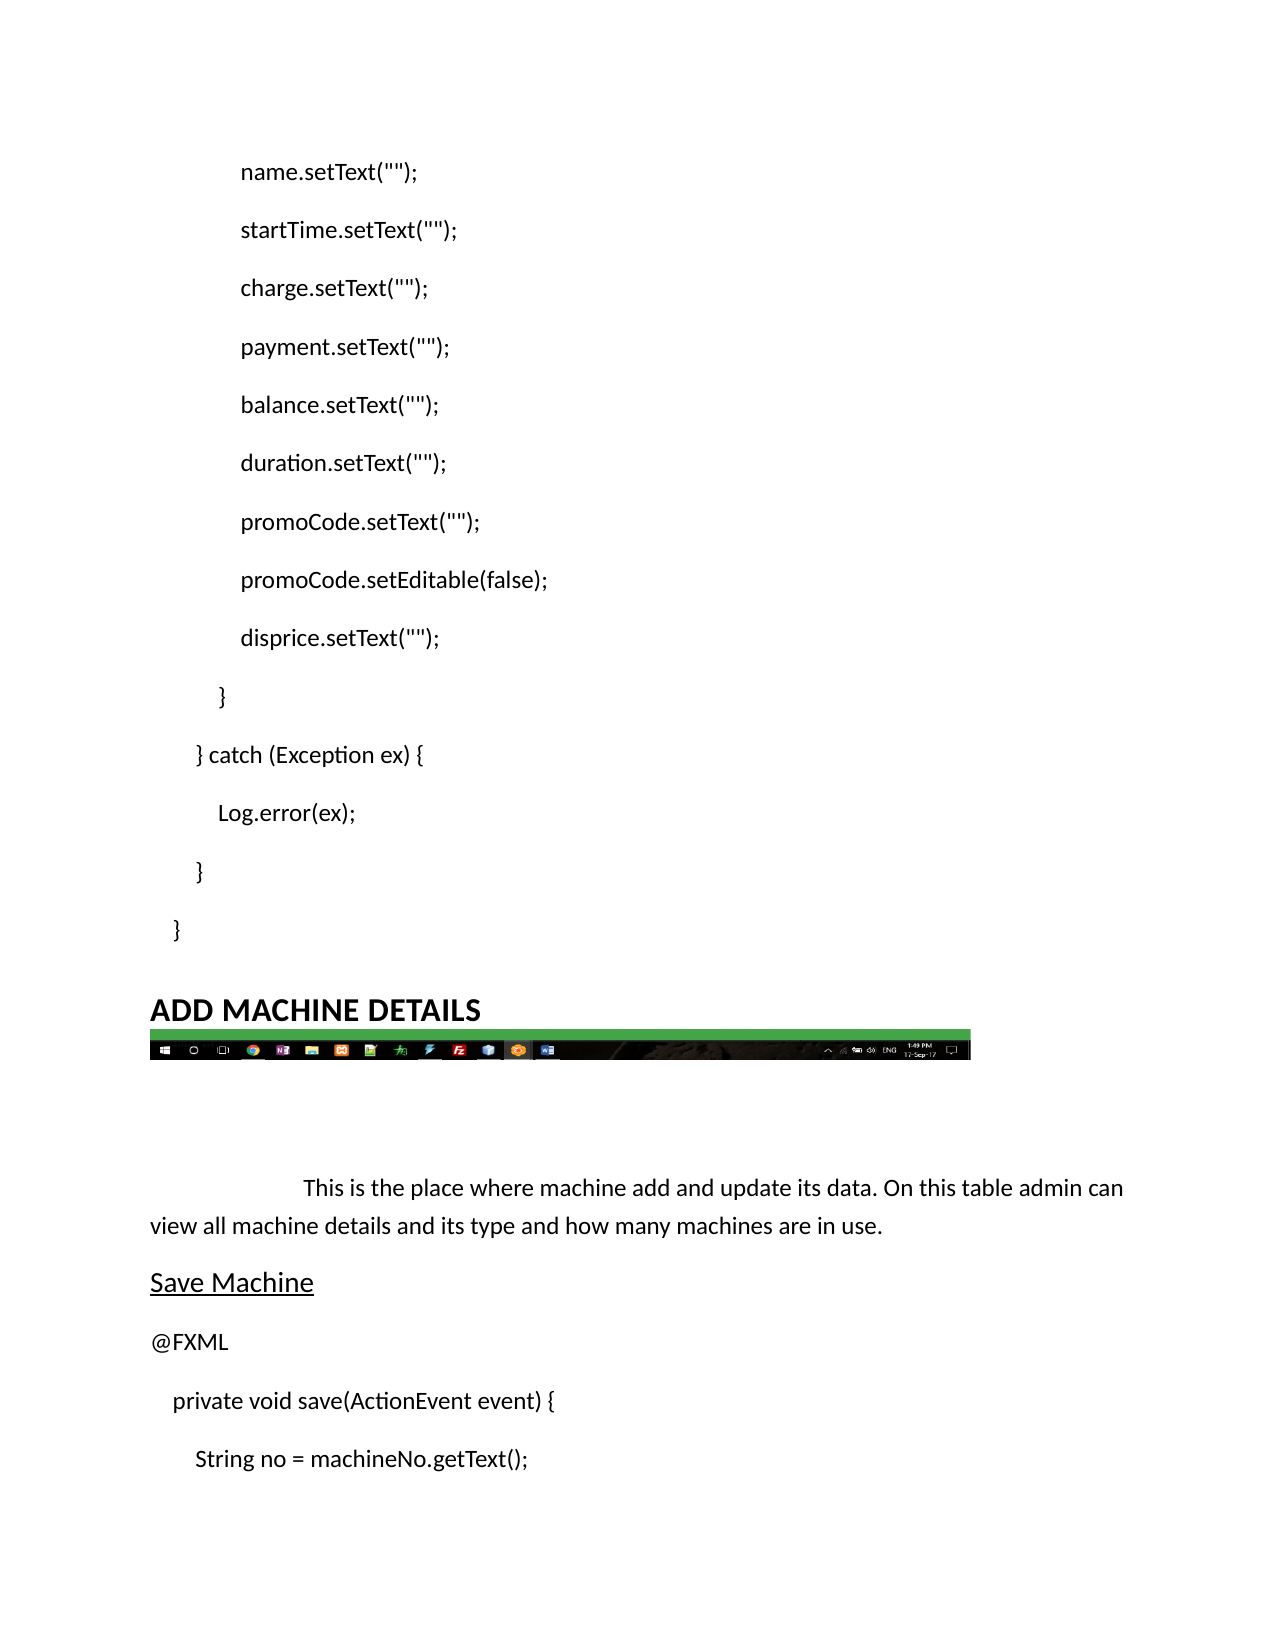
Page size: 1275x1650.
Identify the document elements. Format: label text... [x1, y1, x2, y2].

text startTime.setText(""); [150, 208, 1125, 246]
text } catch (Exception ex) { [150, 733, 1125, 771]
text duration.setText(""); [150, 442, 1125, 479]
text payment.setText(""); [150, 325, 1125, 362]
text promoCode.setText(""); [150, 500, 1125, 537]
text name.setText(""); [150, 150, 1125, 187]
text balance.setText(""); [150, 383, 1125, 421]
text } [150, 675, 1125, 712]
text charge.setText(""); [150, 267, 1125, 304]
text disprice.setText(""); [150, 617, 1125, 654]
text This is the place where machine add and update its data. On this table admin can view all machine details and its type and how many machines are in use. [150, 1167, 1125, 1242]
text Add Machine Details [150, 992, 1125, 1029]
text Log.error(ex); [150, 792, 1125, 829]
text private void save(ActionEvent event) { [150, 1379, 1125, 1417]
text } [150, 908, 1125, 946]
text String no = machineNo.getText(); [150, 1437, 1125, 1475]
text @FXML [150, 1321, 1125, 1358]
text } [150, 850, 1125, 887]
text promoCode.setEditable(false); [150, 558, 1125, 596]
text Save Machine [150, 1262, 1125, 1300]
